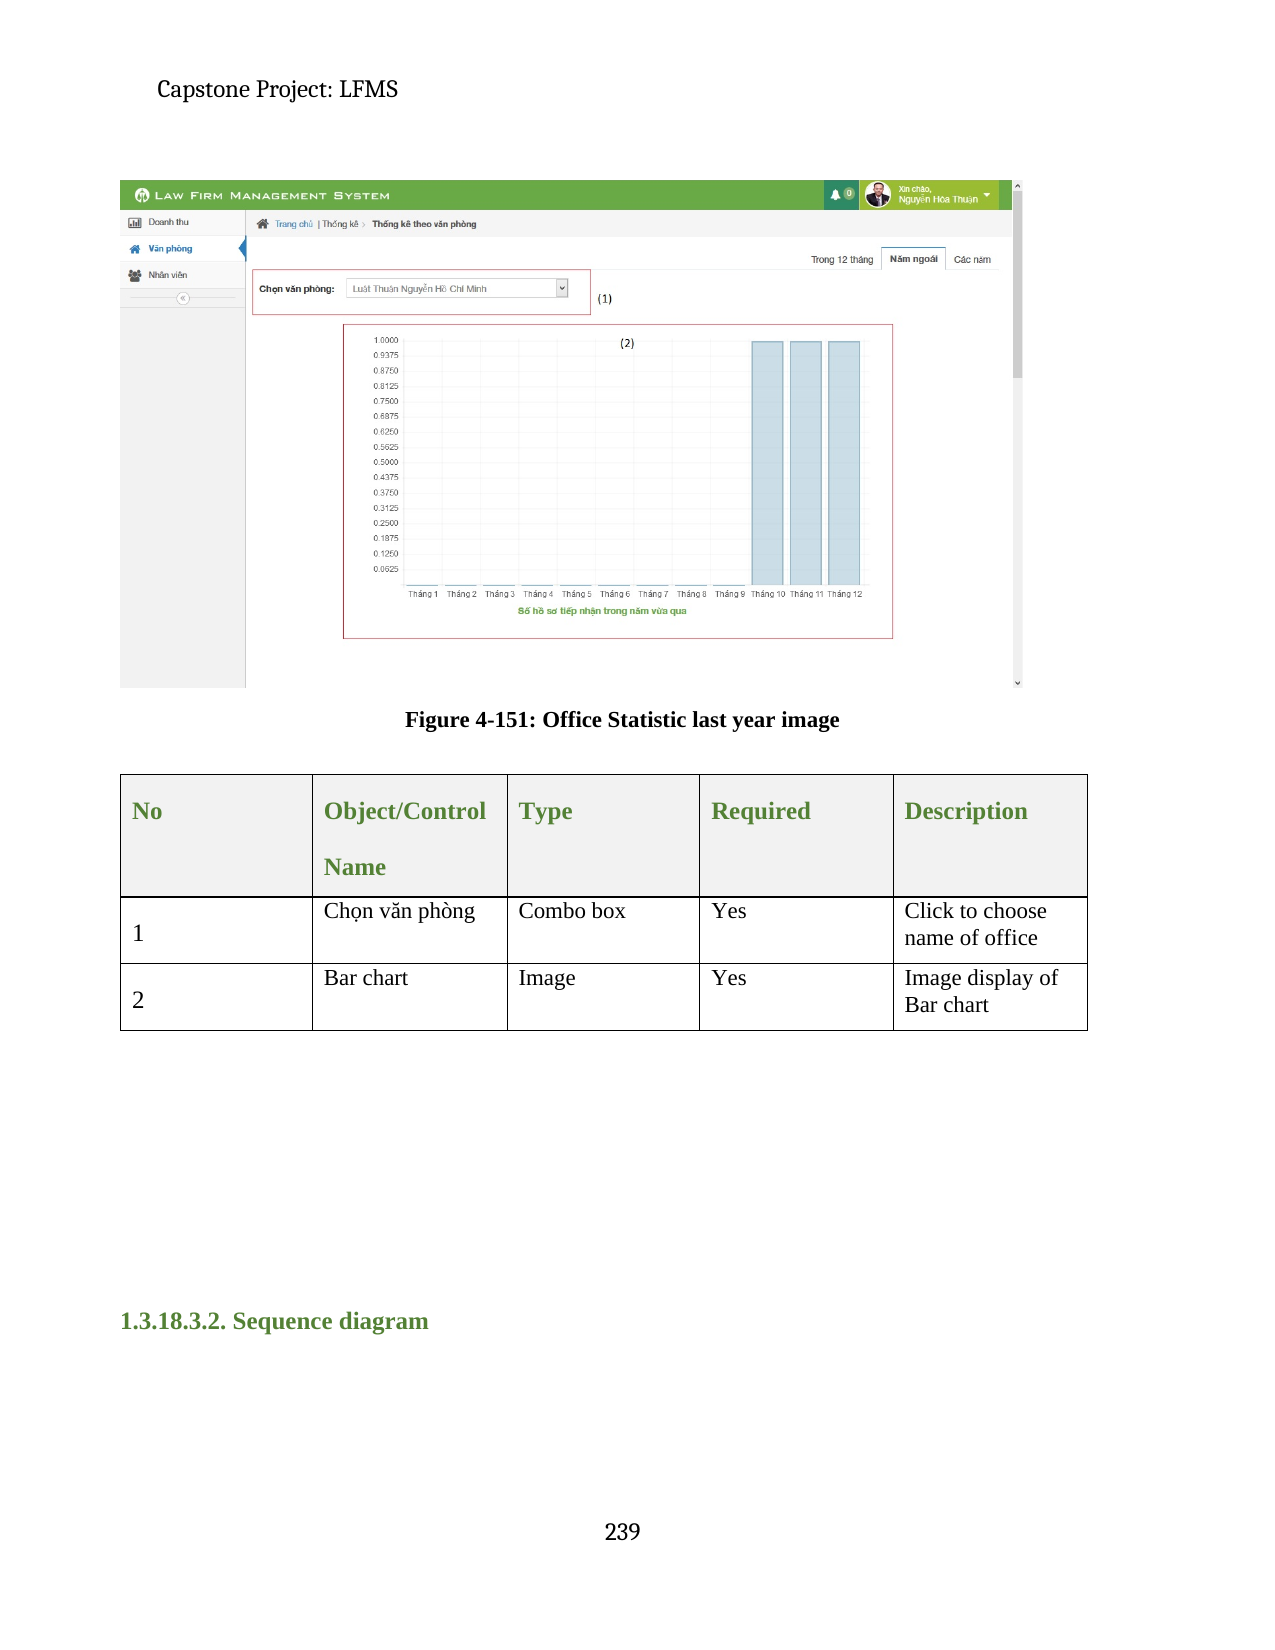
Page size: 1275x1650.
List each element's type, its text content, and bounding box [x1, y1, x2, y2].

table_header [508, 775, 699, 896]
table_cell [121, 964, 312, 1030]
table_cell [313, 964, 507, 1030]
text Figure 4-151: Office Statistic last year image [157, 706, 1087, 733]
subtitle Sequence diagram [120, 1306, 1087, 1334]
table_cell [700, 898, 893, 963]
picture [120, 180, 1023, 688]
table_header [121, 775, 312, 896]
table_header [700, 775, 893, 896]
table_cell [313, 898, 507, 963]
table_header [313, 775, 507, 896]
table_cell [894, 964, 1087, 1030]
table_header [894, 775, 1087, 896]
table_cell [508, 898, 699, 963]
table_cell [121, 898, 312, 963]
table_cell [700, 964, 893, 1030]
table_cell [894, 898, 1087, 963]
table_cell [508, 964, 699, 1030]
